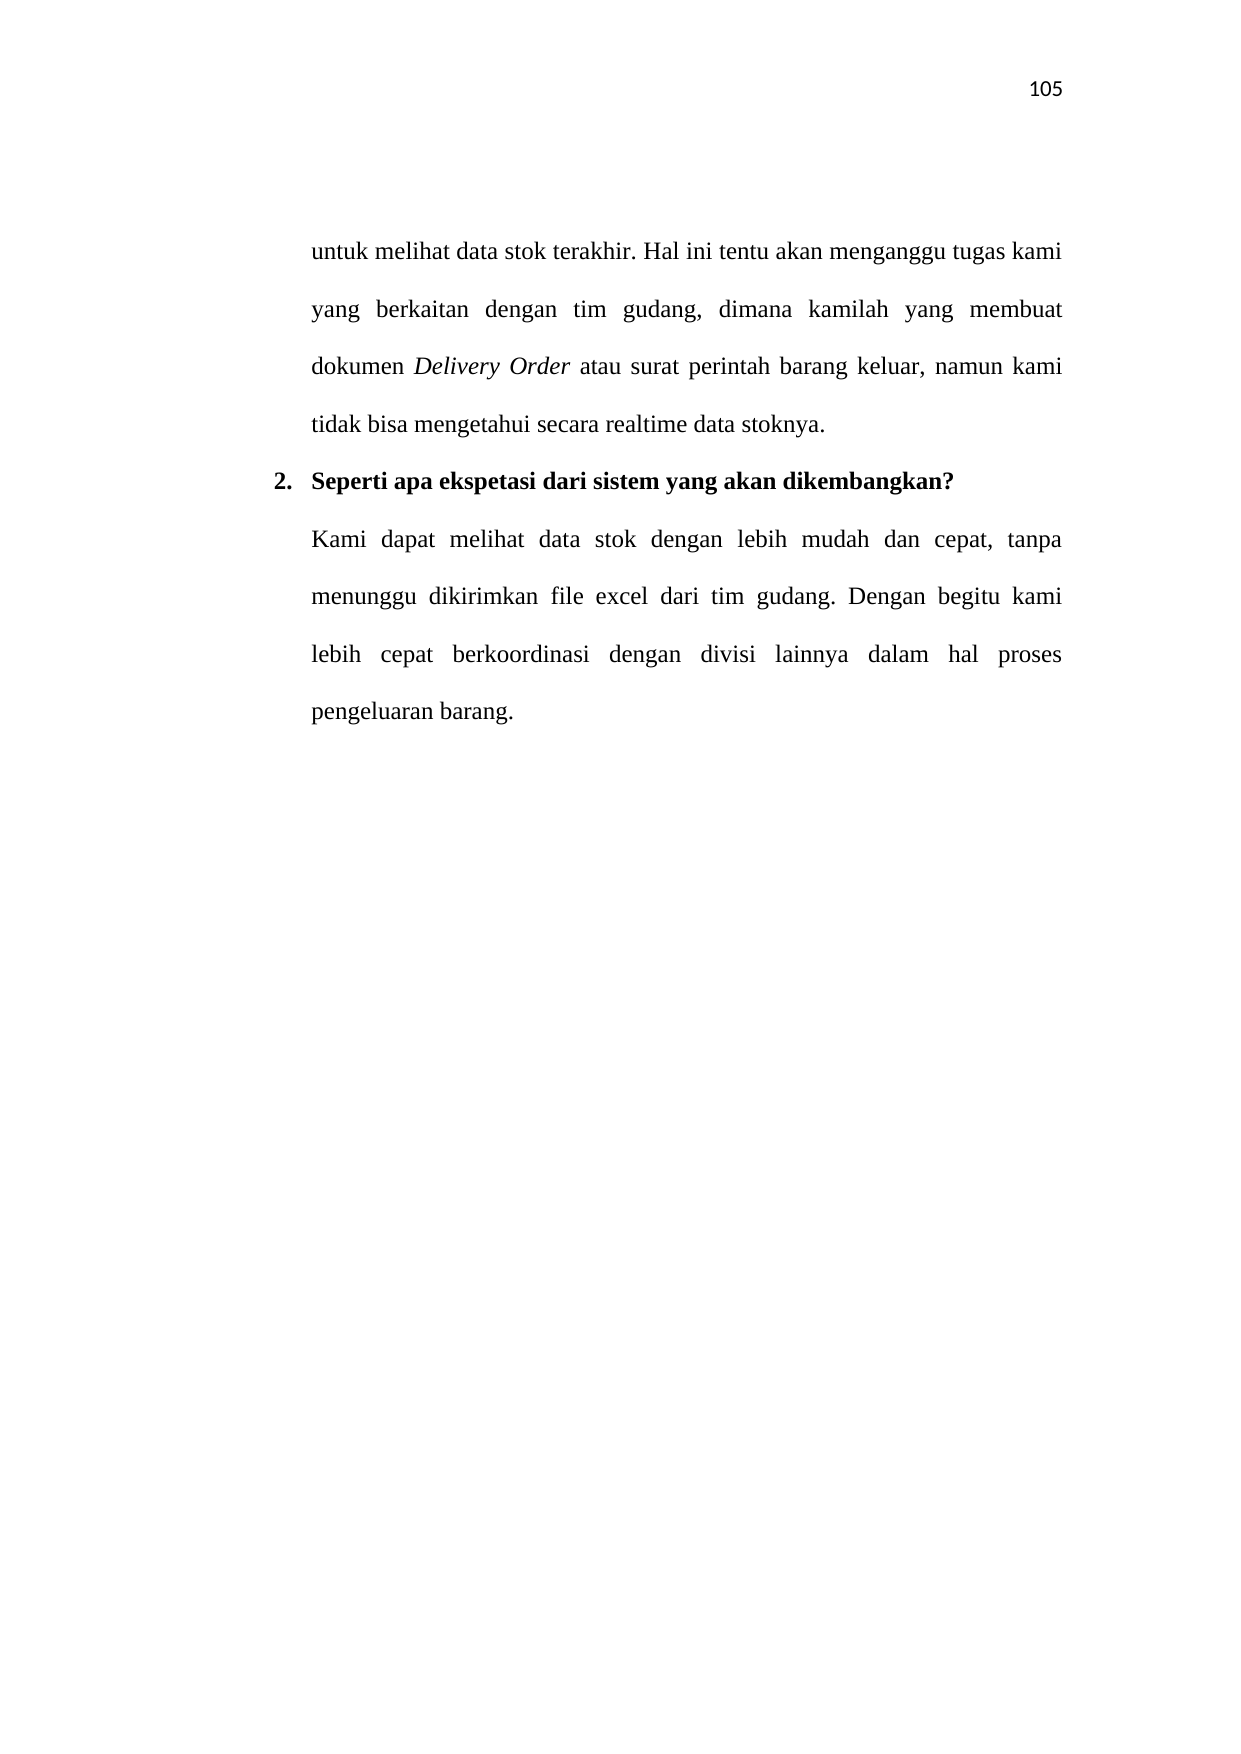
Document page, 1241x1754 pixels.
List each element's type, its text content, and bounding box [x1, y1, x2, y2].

list Kami dapat melihat data stok dengan lebih mudah dan cepat, tanpa menunggu dikirimkan file excel dari tim gudang. Dengan begitu kami lebih cepat berkoordinasi dengan divisi lainnya dalam hal proses pengeluaran barang. [311, 524, 1063, 725]
list Seperti apa ekspetasi dari sistem yang akan dikembangkan? [274, 466, 1063, 495]
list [311, 236, 1063, 437]
